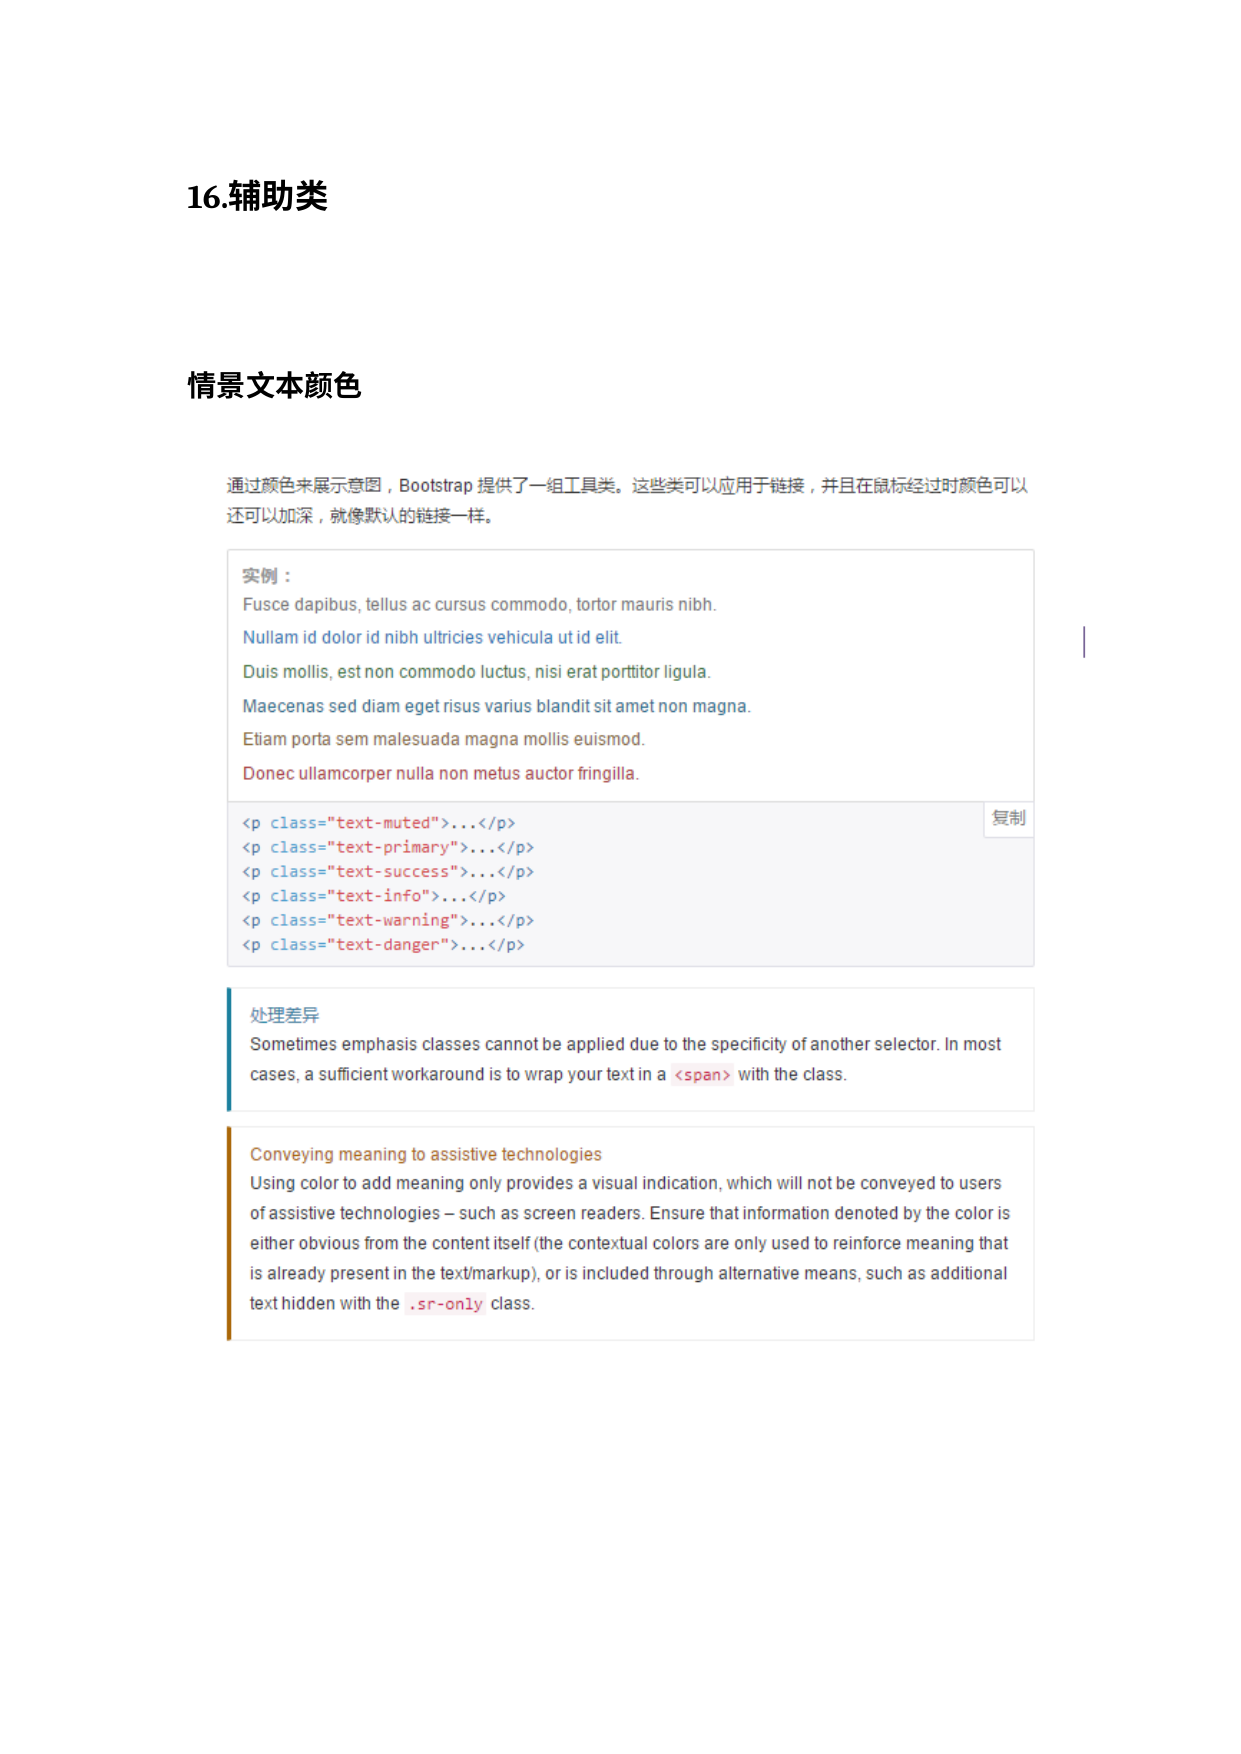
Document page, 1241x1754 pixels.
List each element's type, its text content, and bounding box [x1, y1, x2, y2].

picture [187, 469, 1088, 1344]
subtitle 情景文本颜色 [187, 351, 1053, 416]
subtitle 16.辅助类 [187, 162, 1053, 227]
